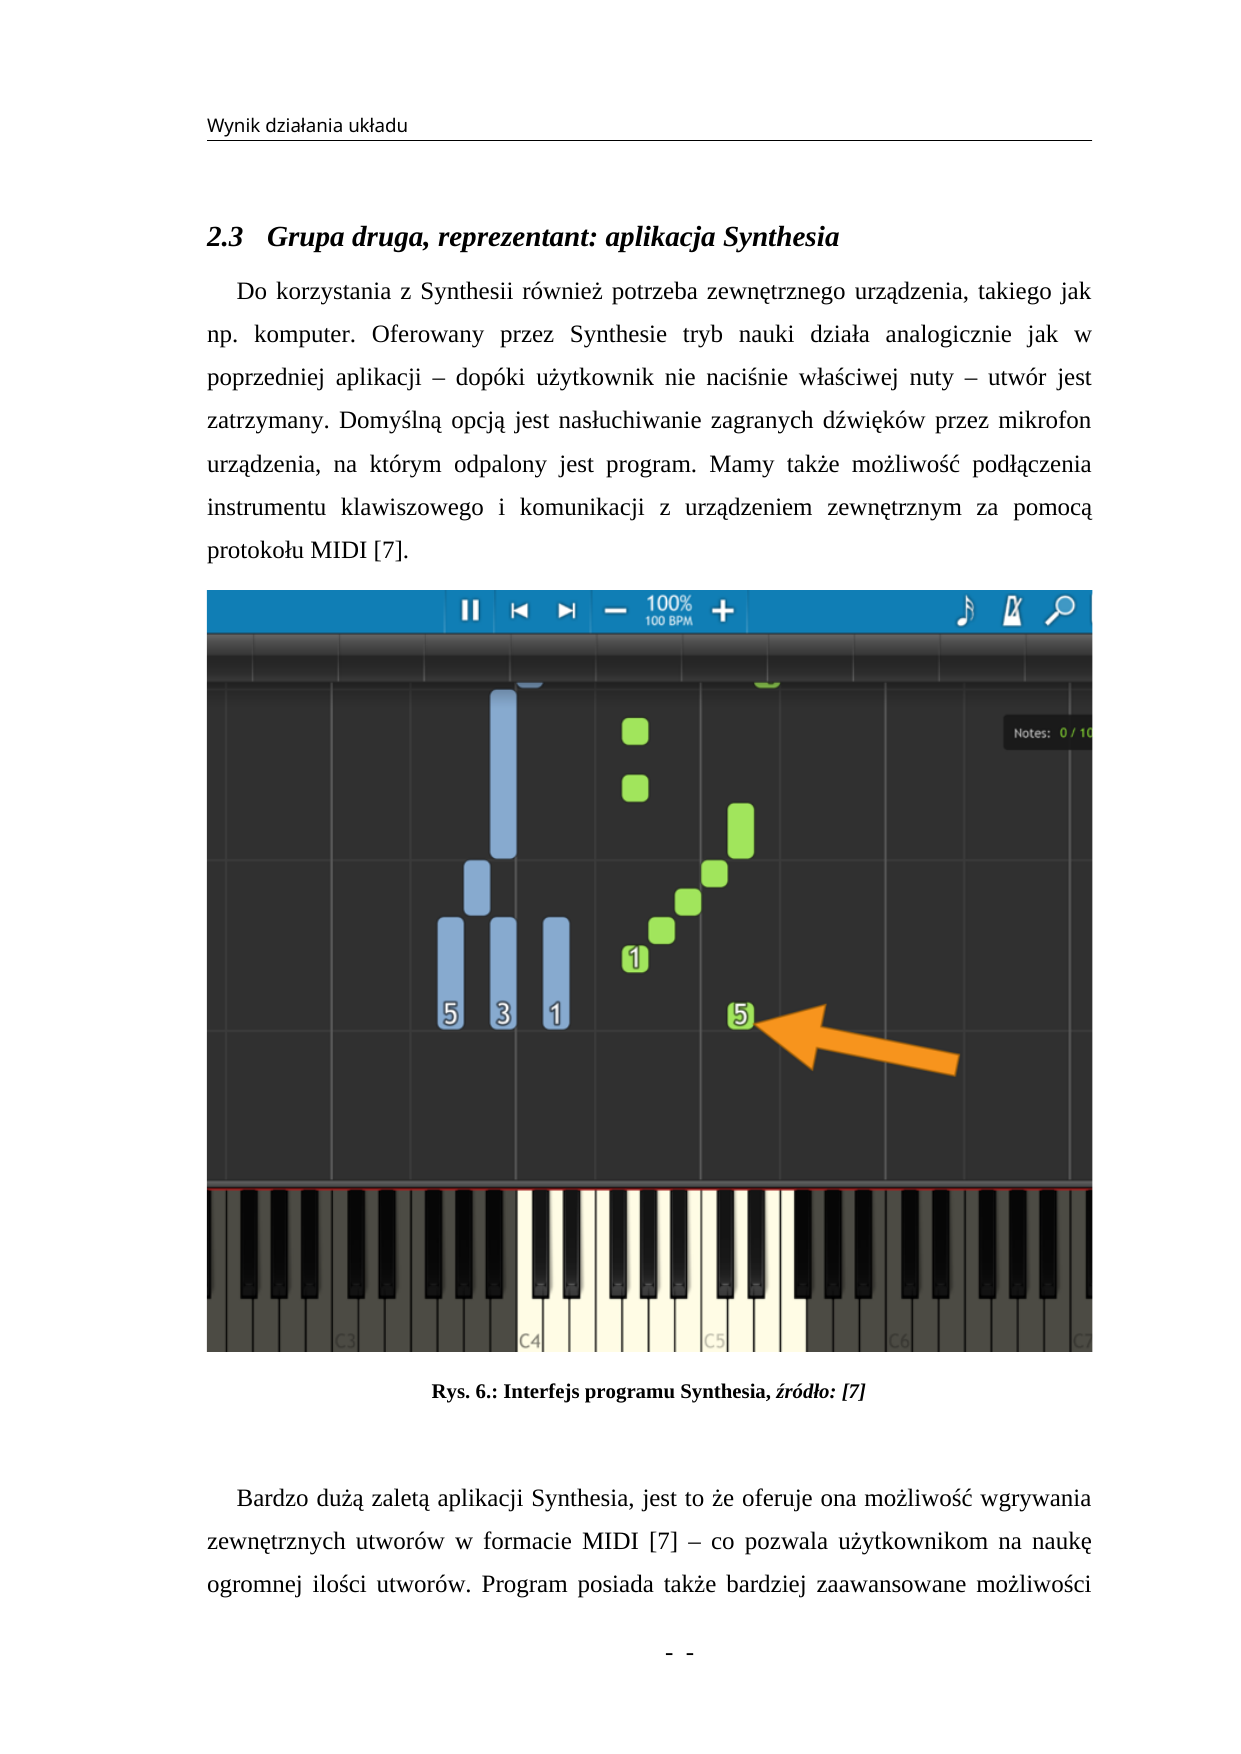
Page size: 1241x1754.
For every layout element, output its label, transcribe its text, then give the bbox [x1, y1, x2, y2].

subtitle Grupa druga, reprezentant: aplikacja Synthesia [207, 219, 1092, 253]
text Do korzystania z Synthesii również potrzeba zewnętrznego urządzenia, takiego jak np. komputer. Oferowany przez Synthesie tryb nauki działa analogicznie jak w poprzedniej aplikacji – dopóki użytkownik nie naciśnie właściwej nuty – utwór jest zatrzymany. Domyślną opcją jest nasłuchiwanie zagranych dźwięków przez mikrofon urządzenia, na którym odpalony jest program. Mamy także możliwość podłączenia instrumentu klawiszowego i komunikacji z urządzeniem zewnętrznym za pomocą protokołu MIDI [7]. [207, 276, 1092, 564]
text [207, 1483, 1092, 1598]
picture [206, 590, 1093, 1352]
